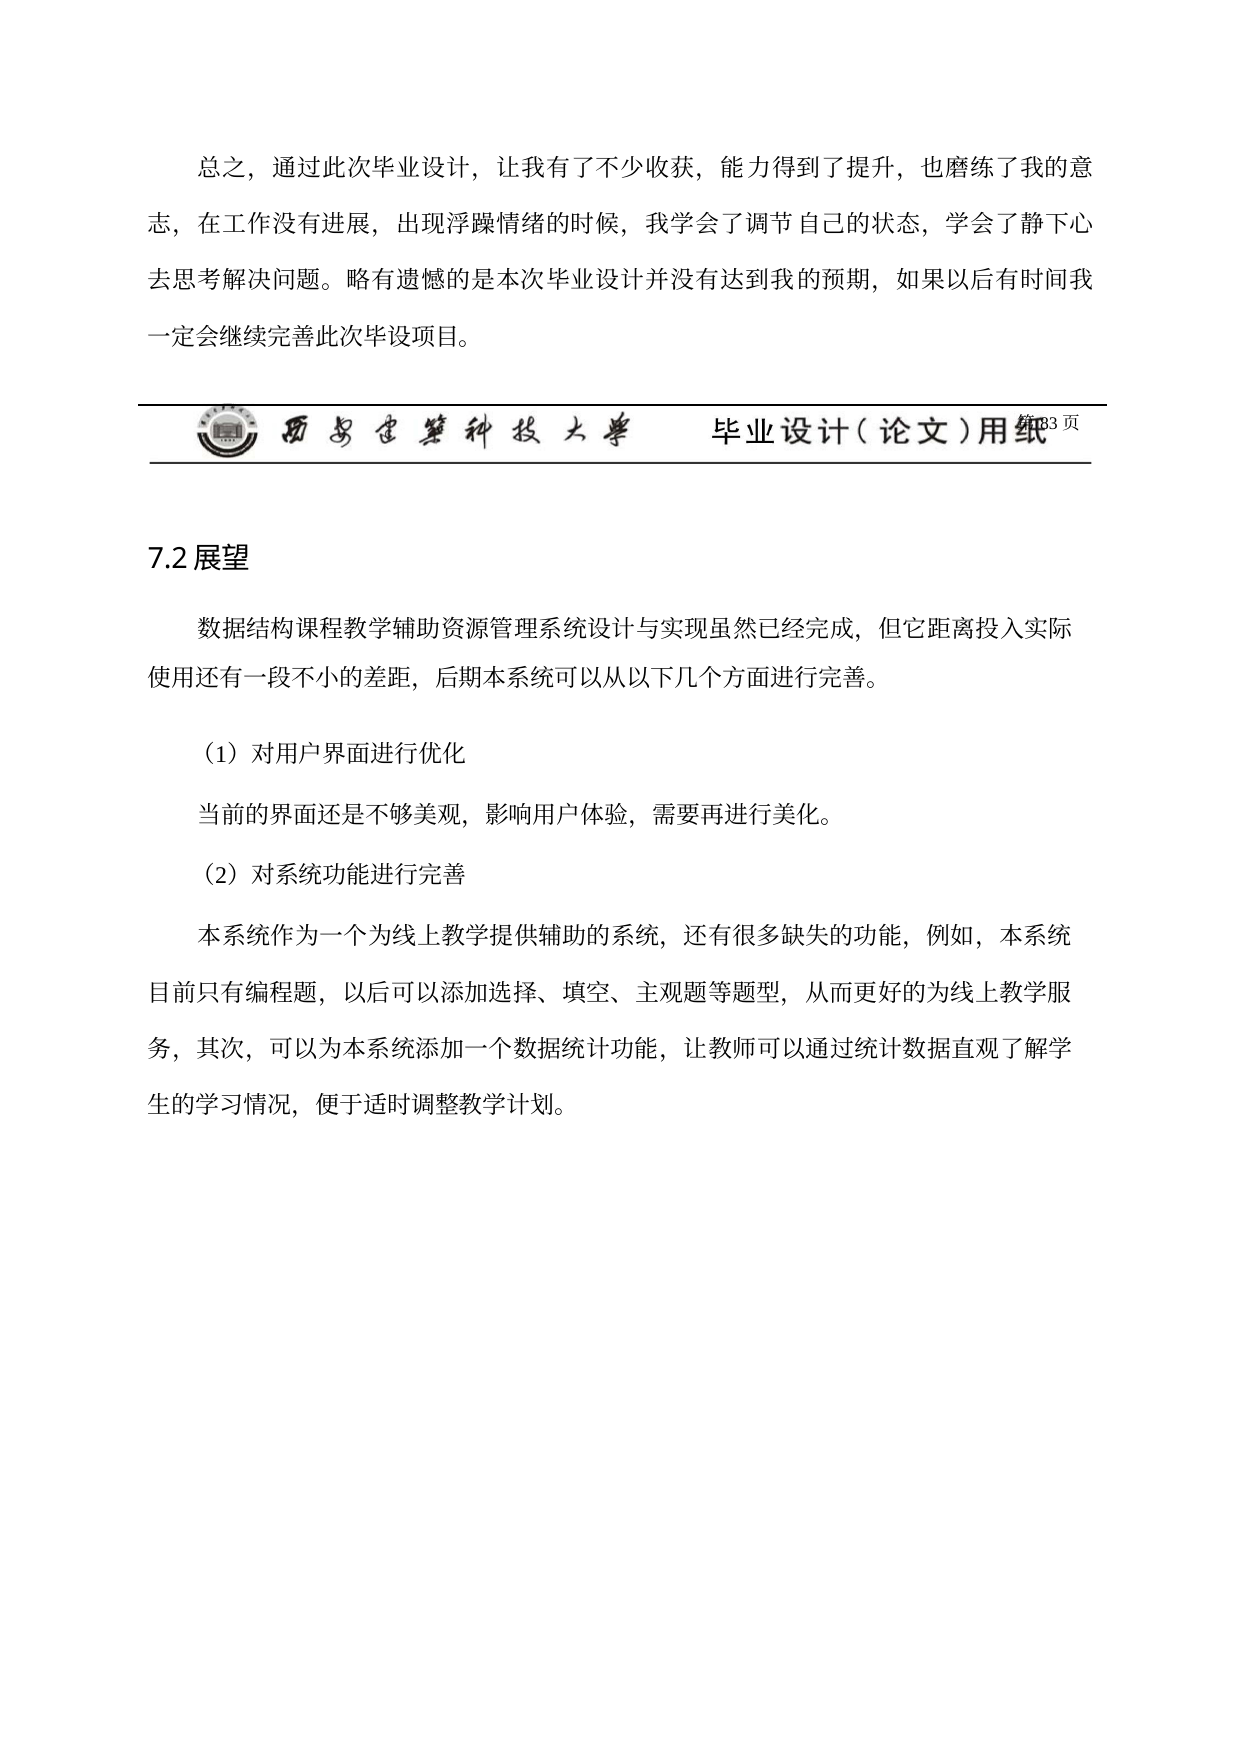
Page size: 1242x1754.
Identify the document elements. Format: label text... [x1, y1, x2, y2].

text 本系统作为一个为线上教学提供辅助的系统，还有很多缺失的功能，例如，本系统 目前只有编程题，以后可以添加选择、填空、主观题等题型，从而更好的为线上教学服 务，其次，可以为本系统添加一个数据统计功能，让教师可以通过统计数据直观了解学 生的学习情况，便于适时调整教学计划。 [147, 917, 1094, 1120]
text 总之，通过此次毕业设计，让我有了不少收获，能力得到了提升，也磨练了我的意 志，在工作没有进展，出现浮躁情绪的时候，我学会了调节自己的状态，学会了静下心 去思考解决问题。略有遗憾的是本次毕业设计并没有达到我的预期，如果以后有时间我 一定会继续完善此次毕设项目。 [147, 149, 1094, 352]
text 7.2 展望 [147, 535, 1130, 577]
text 当前的界面还是不够美观，影响用户体验，需要再进行美化。 [197, 795, 1130, 830]
text 数据结构课程教学辅助资源管理系统设计与实现虽然已经完成，但它距离投入实际 使用还有一段不小的差距，后期本系统可以从以下几个方面进行完善。 [147, 610, 1094, 694]
text （1）对用户界面进行优化 [191, 734, 1130, 769]
text （2）对系统功能进行完善 [191, 856, 1130, 891]
text 第 83 页 [1018, 409, 1130, 434]
